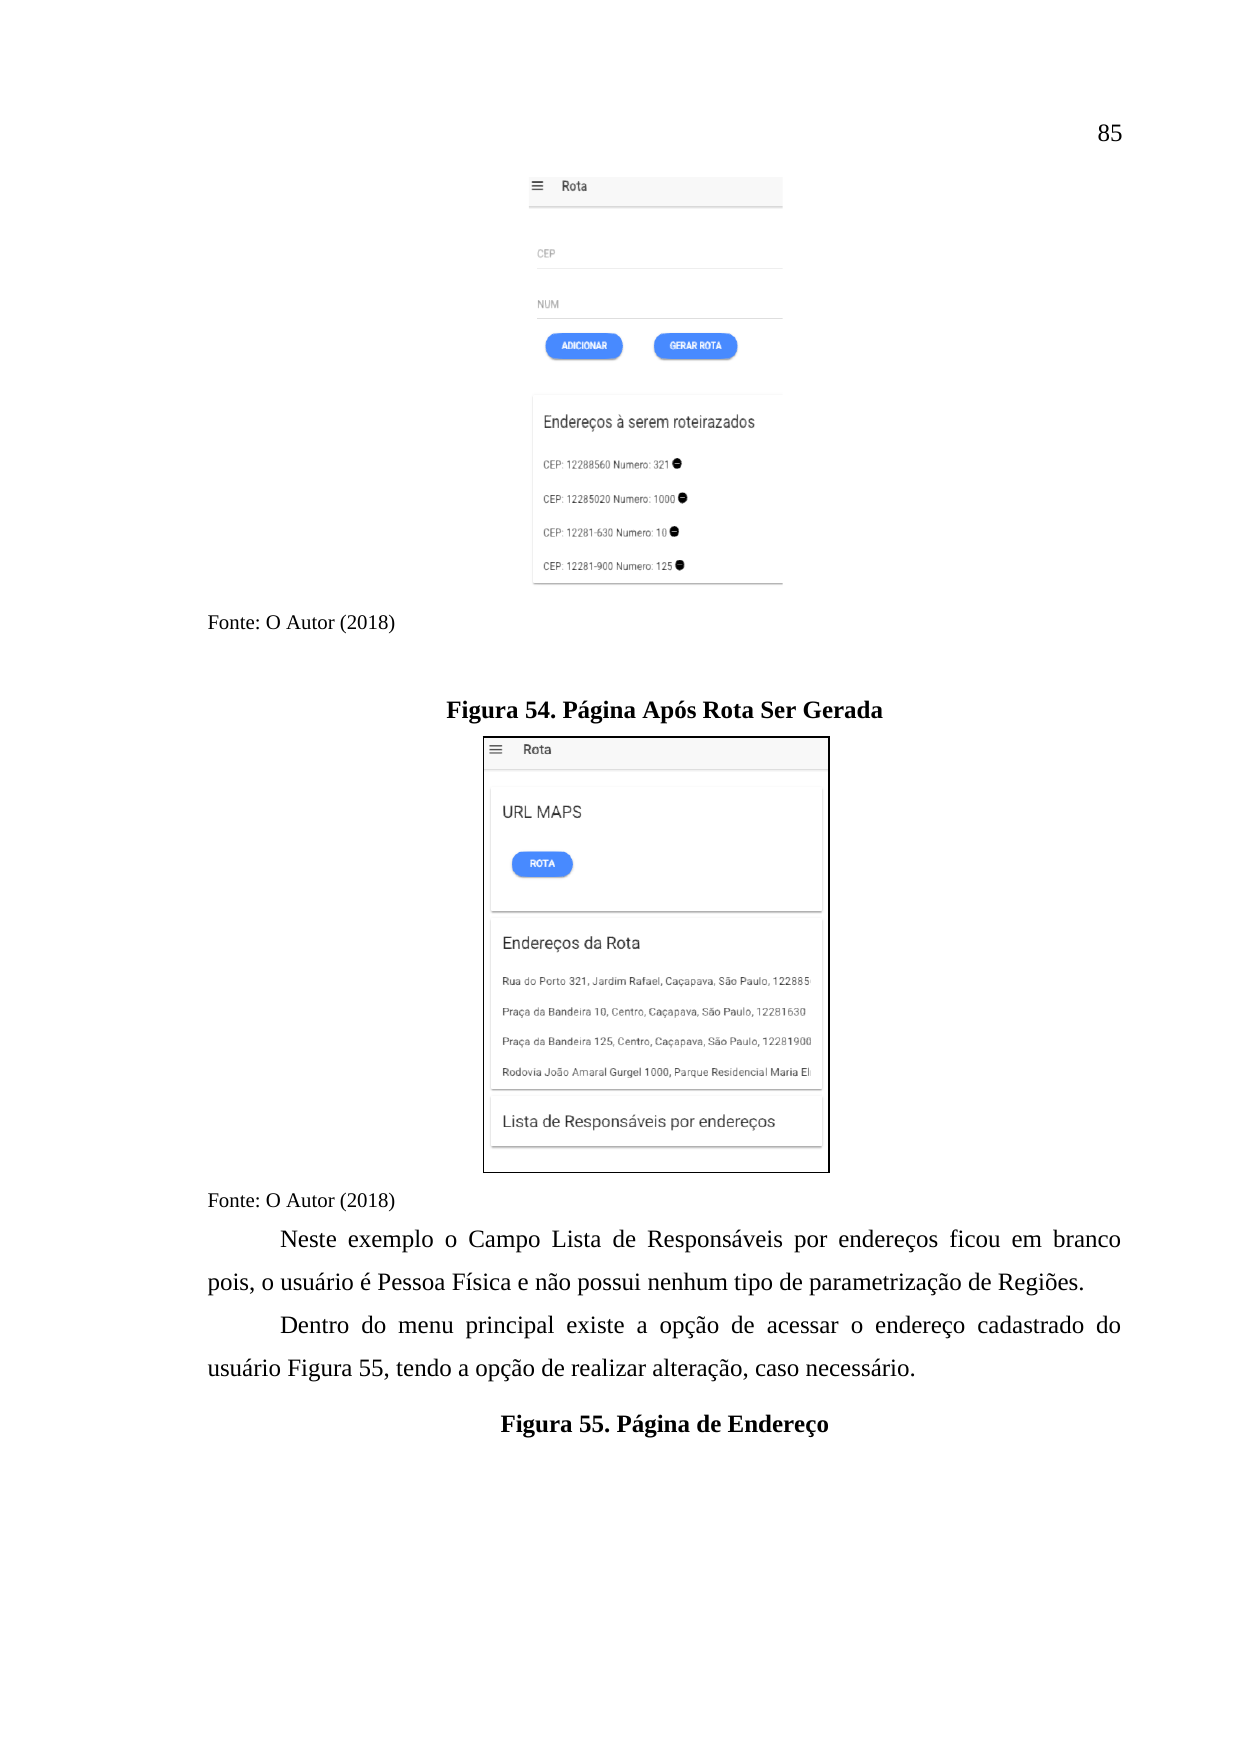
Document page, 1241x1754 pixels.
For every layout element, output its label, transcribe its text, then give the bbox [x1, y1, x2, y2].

text Figura 55. Página de Endereço [207, 1409, 1122, 1437]
text Fonte: O Autor (2018) [207, 1188, 1122, 1212]
text Fonte: O Autor (2018) [207, 610, 1122, 634]
text Dentro do menu principal existe a opção de acessar o endereço cadastrado do usuário Figura 55, tendo a opção de realizar alteração, caso necessário. [207, 1310, 1122, 1382]
text Figura 54. Página Após Rota Ser Gerada [207, 695, 1122, 723]
picture [484, 738, 828, 1172]
picture [528, 177, 783, 596]
text Neste exemplo o Campo Lista de Responsáveis por endereços ficou em branco pois, o usuário é Pessoa Física e não possui nenhum tipo de parametrização de Regiões. [207, 1224, 1122, 1296]
